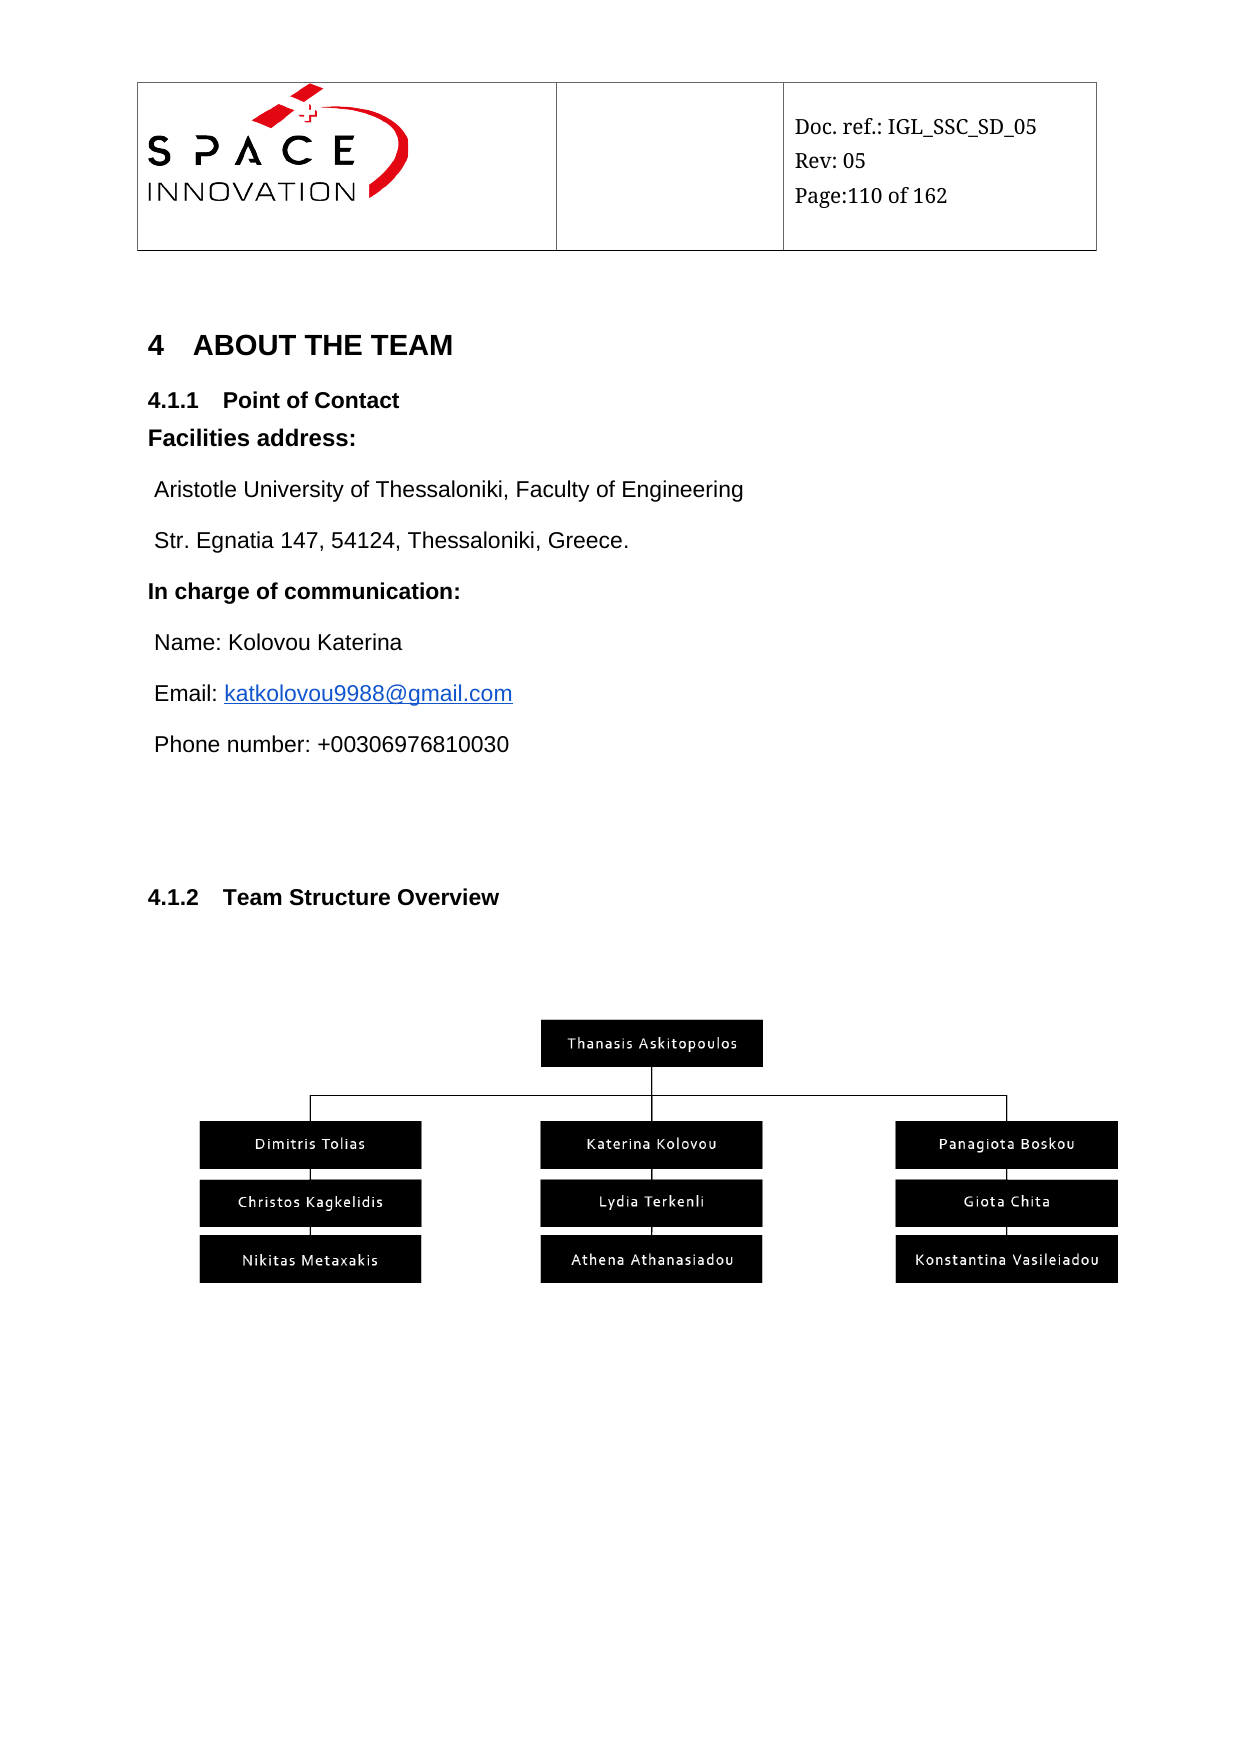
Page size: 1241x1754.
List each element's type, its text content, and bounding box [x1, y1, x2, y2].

subtitle Point of Contact [148, 387, 1092, 413]
text Name: Kolovou Katerina [148, 629, 1092, 655]
subtitle Team Structure Overview [148, 884, 1092, 911]
text Aristotle University of Thessaloniki, Faculty of Engineering [148, 476, 1092, 502]
text Facilities address: [148, 423, 1092, 451]
text Email: katkolovou9988@gmail.com [148, 680, 1092, 706]
text Phone number: +00306976810030 [148, 731, 1092, 757]
text In charge of communication: [148, 578, 1092, 604]
picture [147, 971, 1156, 1512]
text Str. Egnatia 147, 54124, Thessaloniki, Greece. [148, 527, 1092, 553]
picture [148, 83, 409, 201]
subtitle ABOUT THE TEAM [148, 328, 1092, 361]
